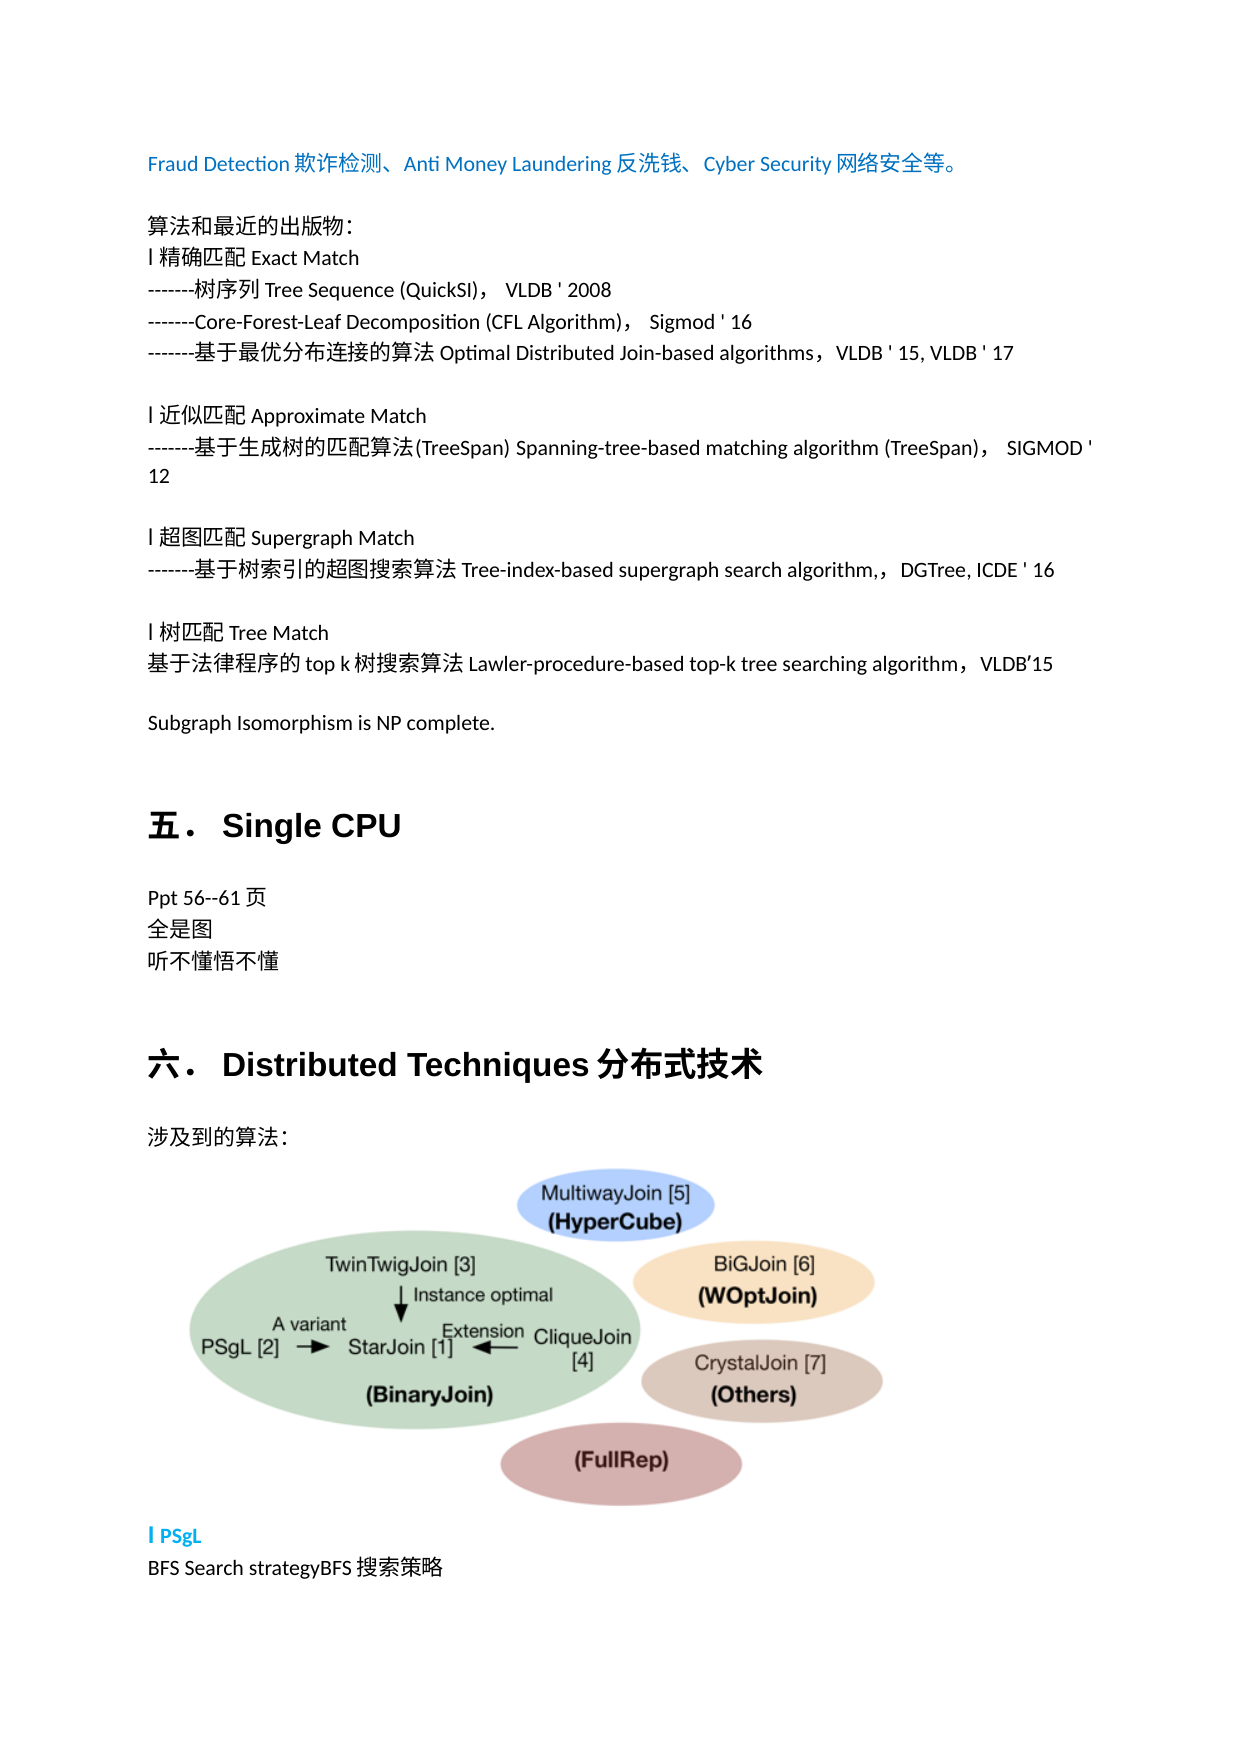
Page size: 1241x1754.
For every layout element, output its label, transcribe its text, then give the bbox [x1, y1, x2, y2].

subtitle 六． Distributed Techniques分布式技术 [148, 1038, 1093, 1086]
text Ppt 56--61页 [148, 880, 1093, 912]
text BFS Search strategyBFS搜索策略 [148, 1550, 1093, 1582]
text l PSgL [148, 1520, 1093, 1550]
text 听不懂悟不懂 [148, 944, 1093, 975]
text l 近似匹配Approximate Match [148, 398, 1093, 430]
text 全是图 [148, 912, 1093, 944]
text l 树匹配Tree Match [148, 614, 1093, 646]
text -------基于生成树的匹配算法(TreeSpan) Spanning-tree-based matching algorithm (TreeSpan)， SIGMOD ' 12 [148, 430, 1093, 488]
text Subgraph Isomorphism is NP complete. [148, 709, 1093, 736]
subtitle 五． Single CPU [148, 798, 1093, 847]
text 算法和最近的出版物： [148, 209, 1093, 240]
picture [147, 1151, 938, 1521]
text 基于法律程序的top k树搜索算法Lawler-procedure-based top-k tree searching algorithm，VLDB’15 [148, 646, 1093, 678]
text 涉及到的算法： [148, 1120, 1093, 1152]
text -------Core-Forest-Leaf Decomposition (CFL Algorithm)， Sigmod ' 16 [148, 304, 1093, 335]
text -------树序列Tree Sequence (QuickSI)， VLDB ' 2008 [148, 272, 1093, 304]
text l 精确匹配Exact Match [148, 240, 1093, 272]
text -------基于最优分布连接的算法Optimal Distributed Join-based algorithms，VLDB ' 15, VLDB ' 17 [148, 335, 1093, 367]
text -------基于树索引的超图搜索算法Tree-index-based supergraph search algorithm,，DGTree, ICDE ' 16 [148, 552, 1093, 583]
text l 超图匹配Supergraph Match [148, 520, 1093, 552]
text Fraud Detection欺诈检测、Anti Money Laundering反洗钱、Cyber Security网络安全等。 [148, 146, 1093, 177]
